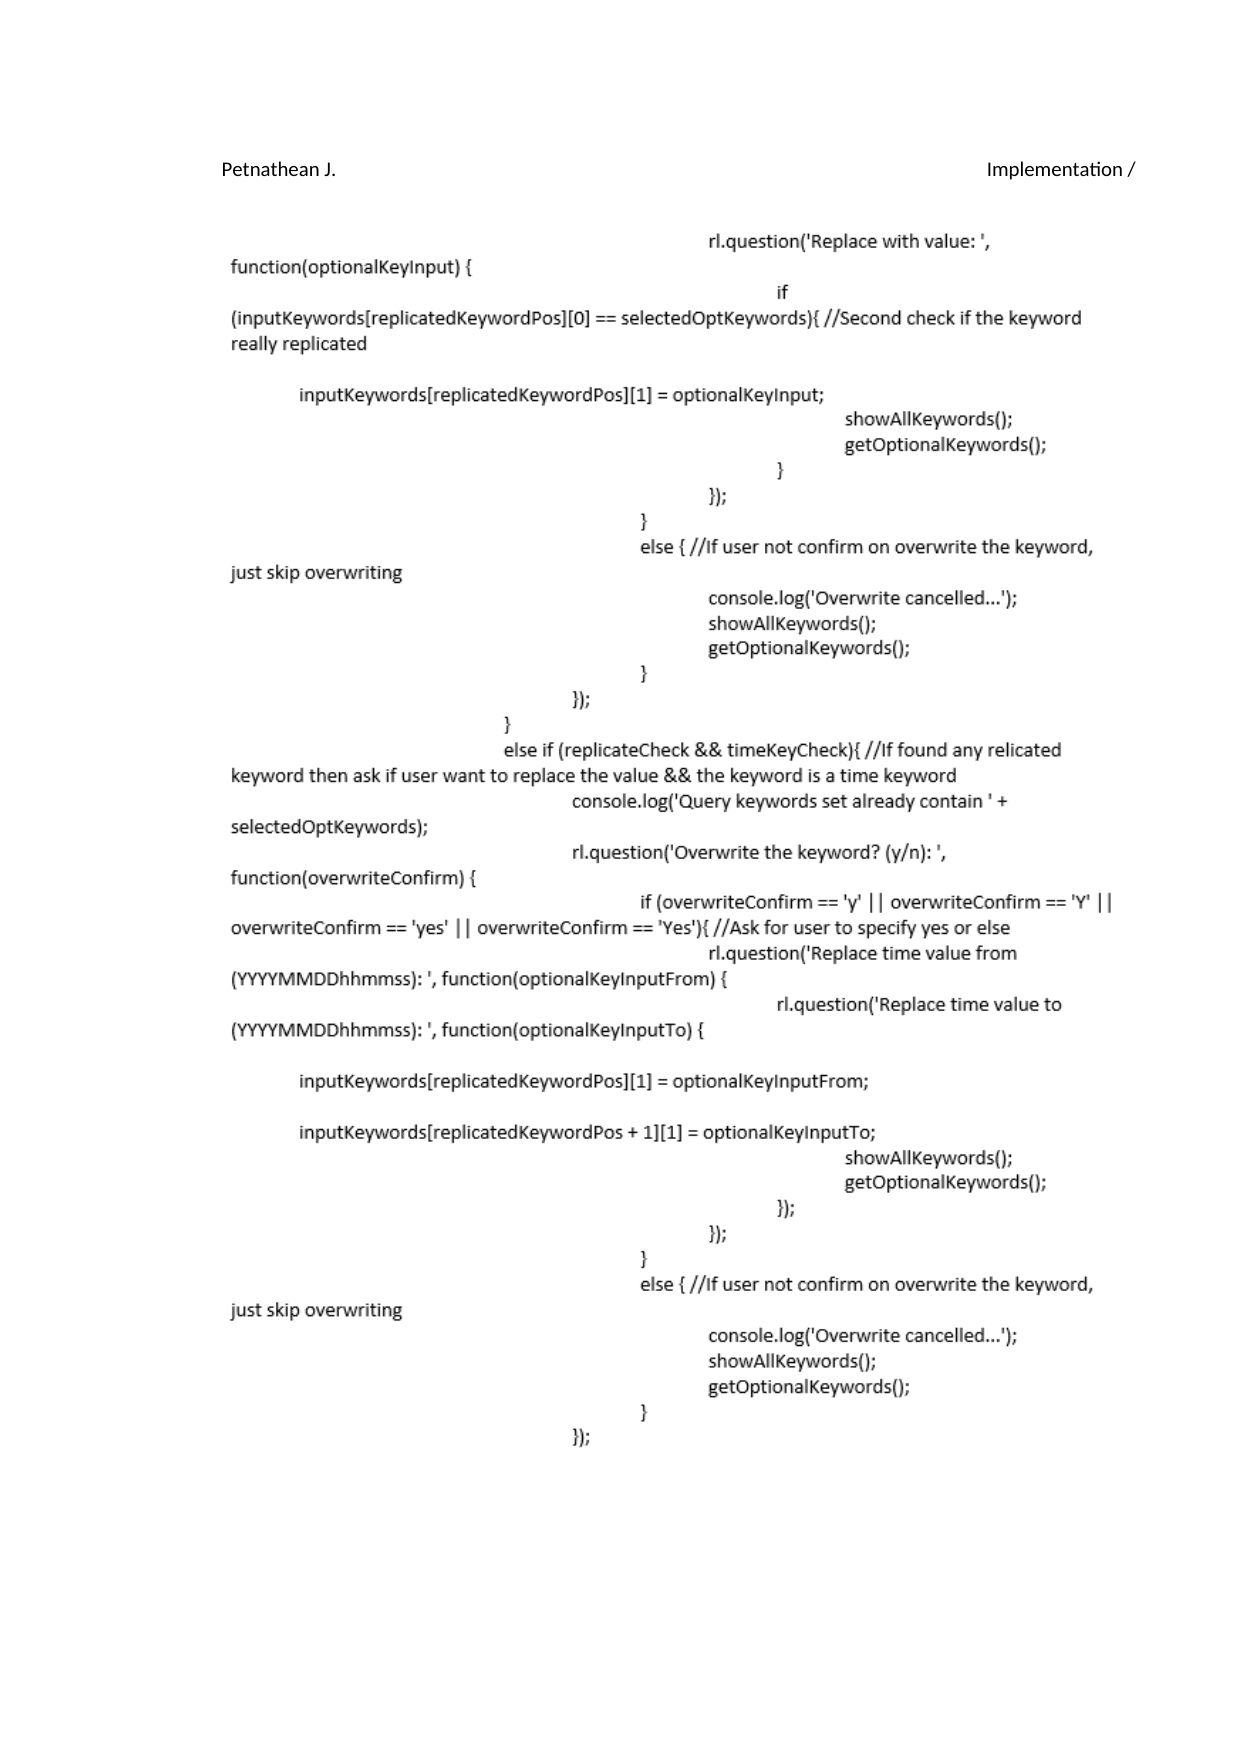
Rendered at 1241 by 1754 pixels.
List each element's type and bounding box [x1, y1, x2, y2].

picture [221, 221, 1135, 1453]
